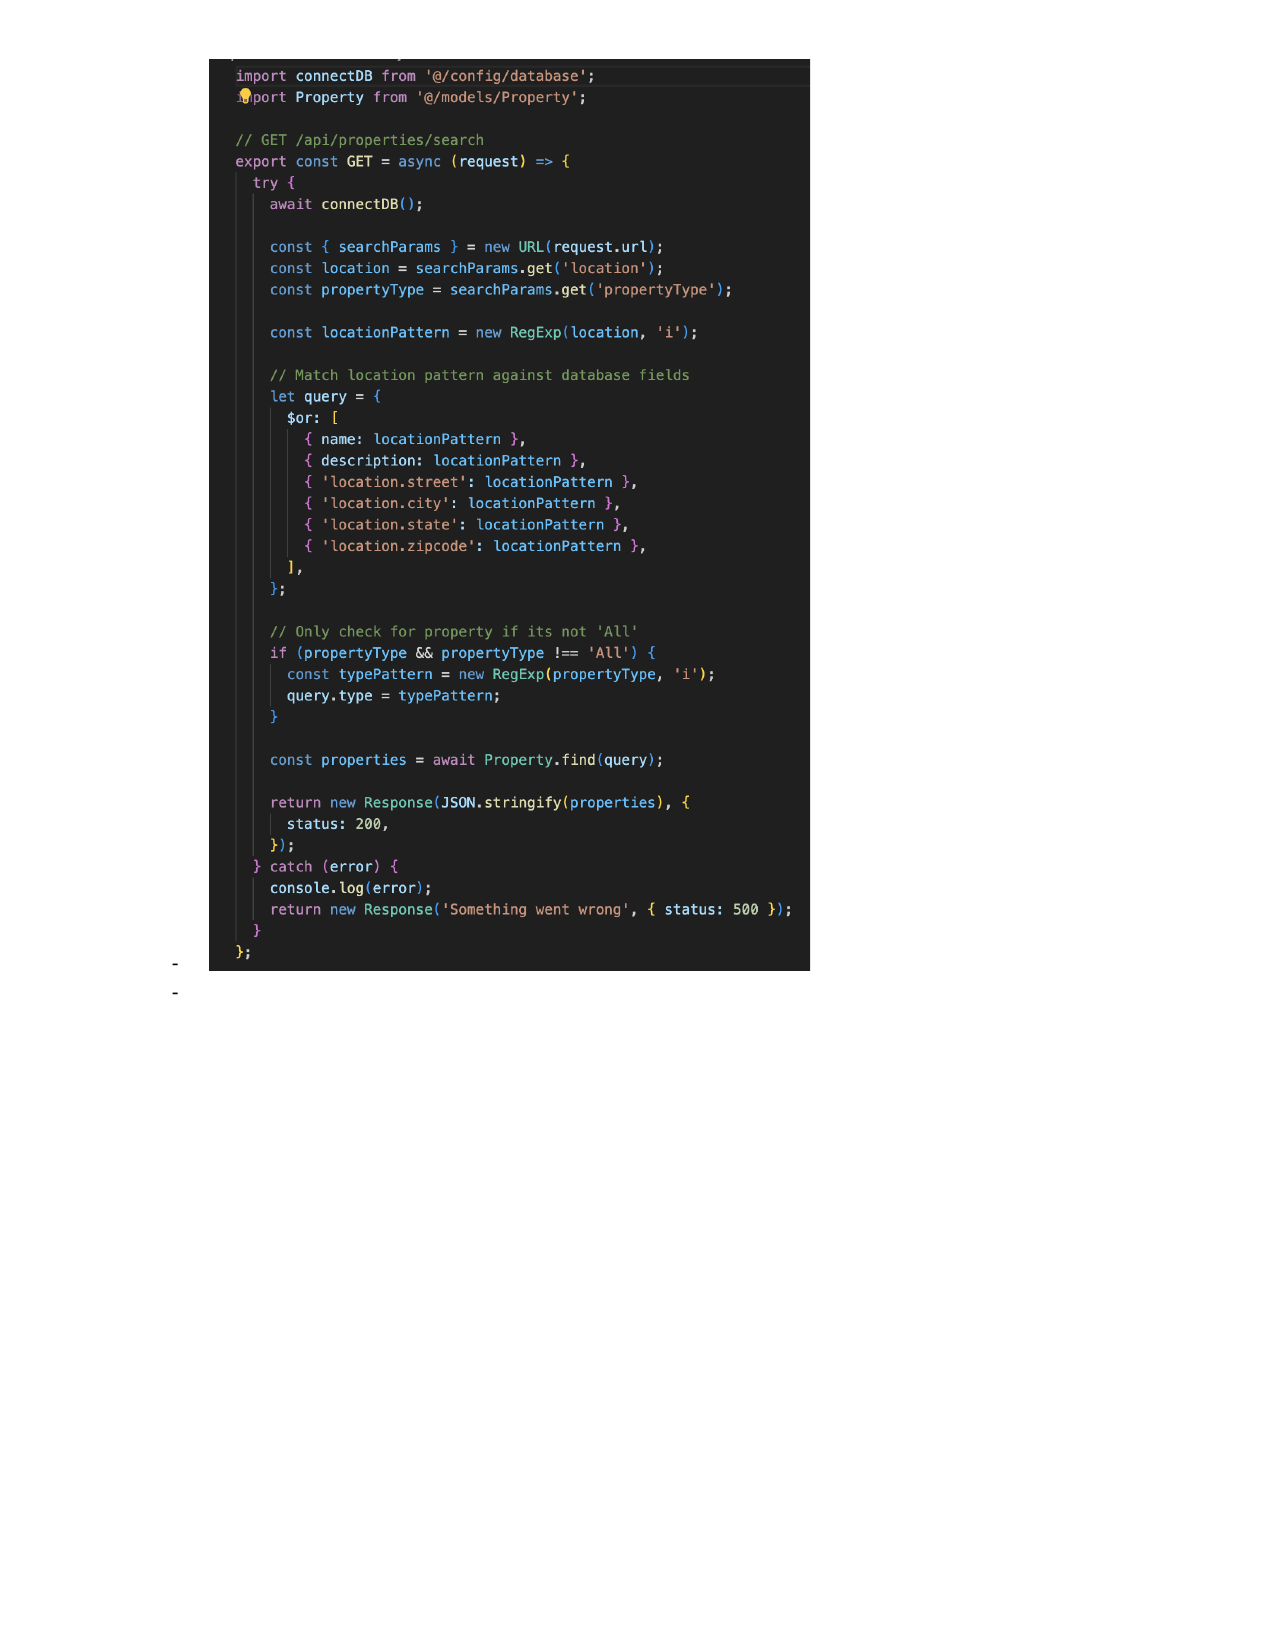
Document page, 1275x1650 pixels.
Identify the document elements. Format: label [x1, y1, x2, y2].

picture [209, 59, 810, 971]
